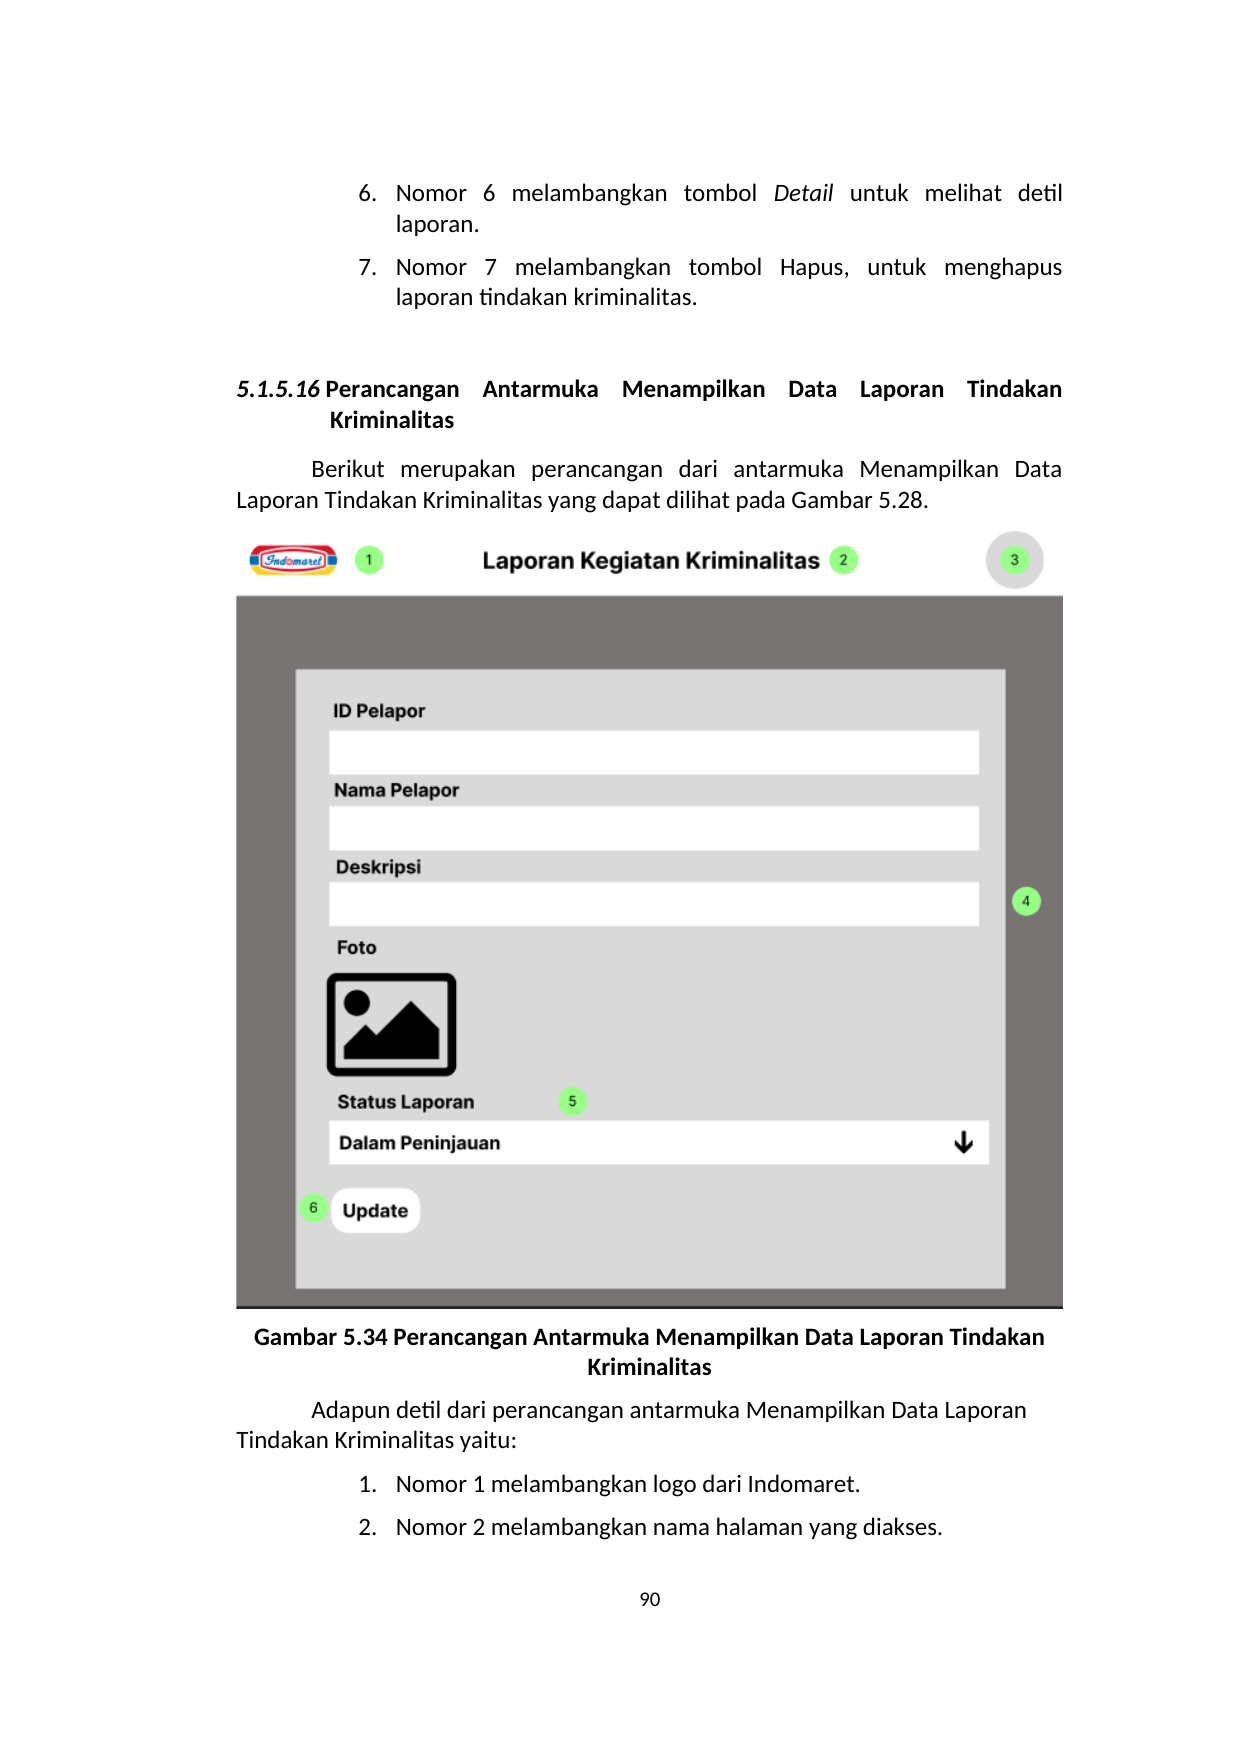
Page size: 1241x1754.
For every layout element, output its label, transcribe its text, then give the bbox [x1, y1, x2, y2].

list Nomor 1 melambangkan logo dari Indomaret. [358, 1468, 1063, 1498]
subtitle Berikut merupakan perancangan dari antarmuka Menampilkan Data Laporan Tindakan Kriminalitas yang dapat dilihat pada Gambar 5.28. [236, 453, 1063, 514]
list Nomor 2 melambangkan nama halaman yang diakses. [358, 1511, 1063, 1541]
list Nomor 7 melambangkan tombol Hapus, untuk menghapus laporan tindakan kriminalitas. [358, 251, 1063, 312]
list Nomor 6 melambangkan tombol Detail untuk melihat detil laporan. [358, 177, 1063, 238]
subtitle Perancangan Antarmuka Menampilkan Data Laporan Tindakan Kriminalitas [236, 373, 1063, 434]
picture [236, 526, 1063, 1309]
text Adapun detil dari perancangan antarmuka Menampilkan Data Laporan Tindakan Kriminalitas yaitu: [236, 1394, 1063, 1455]
